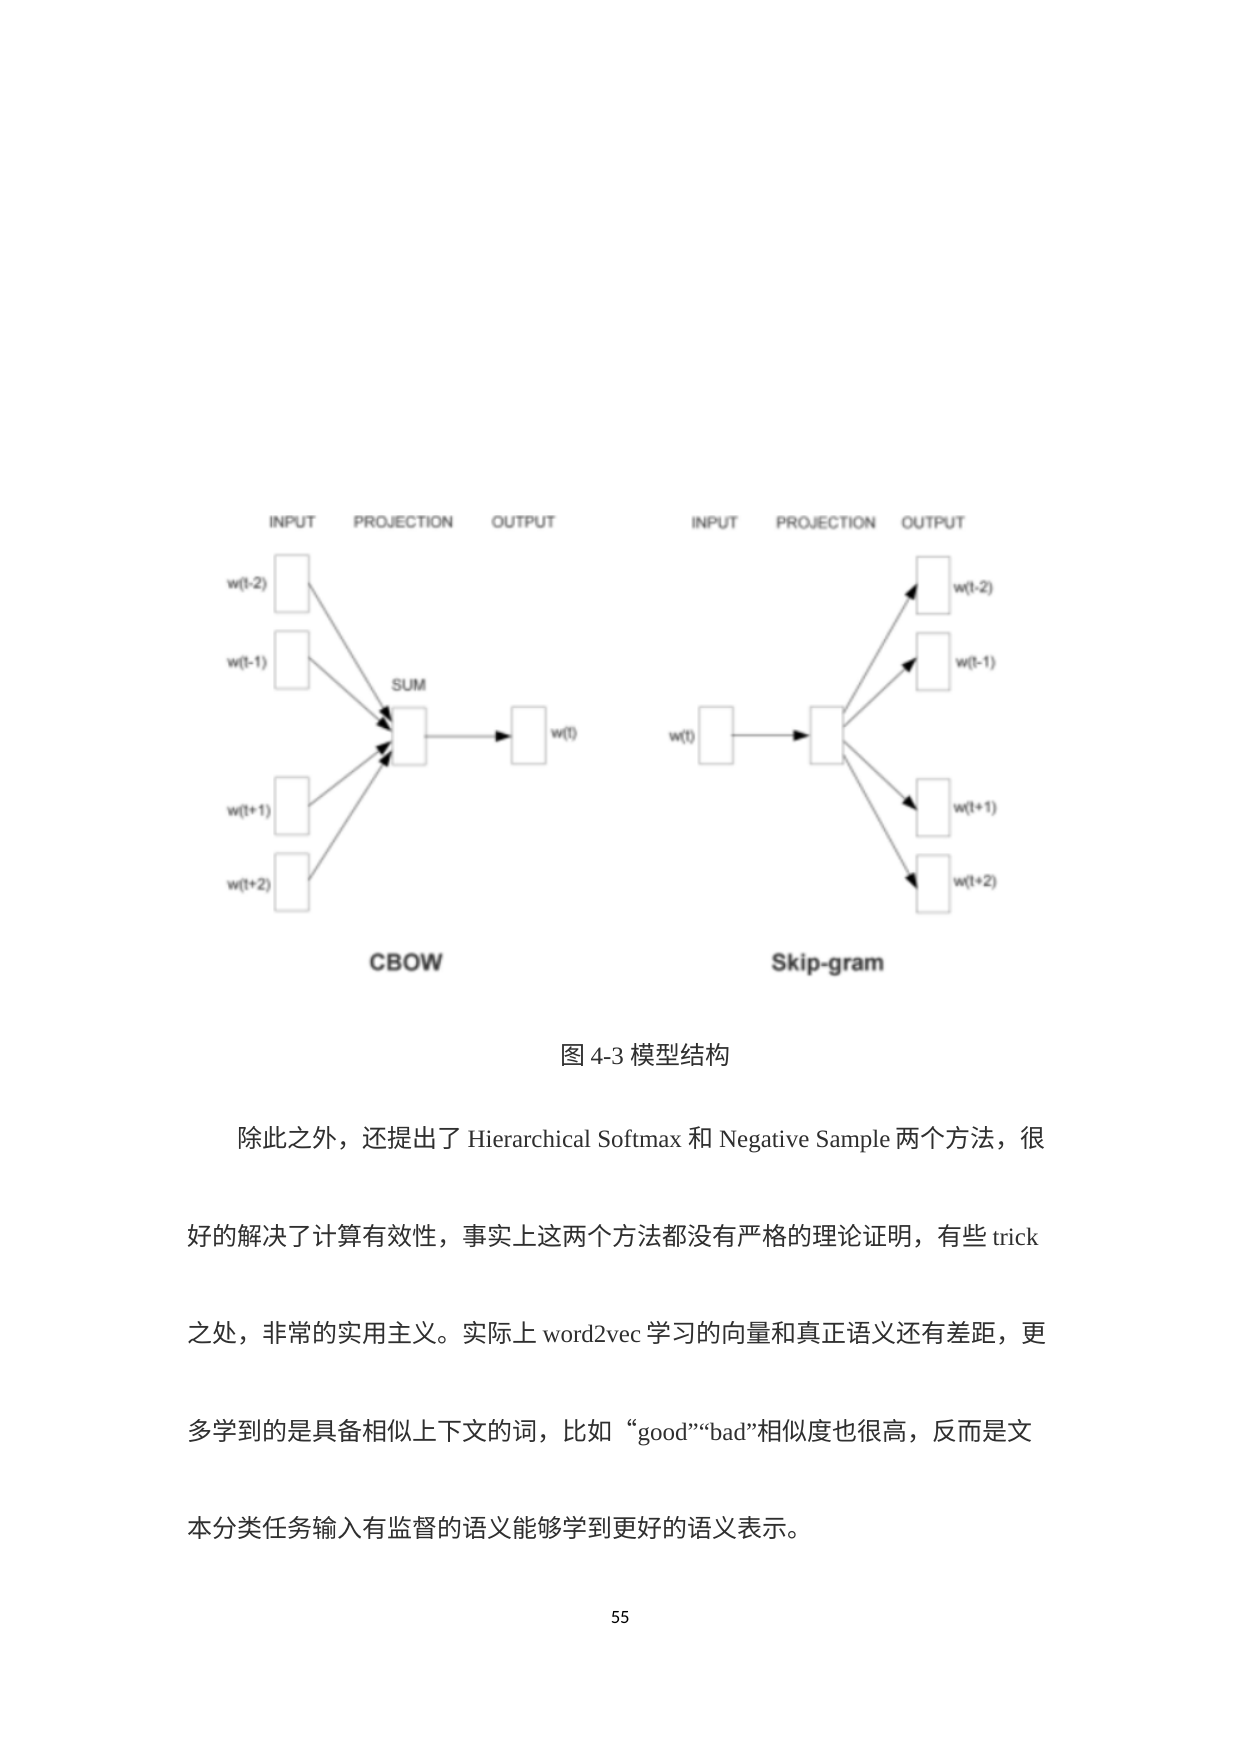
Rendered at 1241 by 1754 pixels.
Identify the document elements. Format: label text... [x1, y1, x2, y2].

text 图4-3 模型结构 [187, 1021, 1053, 1086]
text 除此之外，还提出了Hierarchical Softmax 和 Negative Sample两个方法，很好的解决了计算有效性，事实上这两个方法都没有严格的理论证明，有些trick之处，非常的实用主义。实际上word2vec学习的向量和真正语义还有差距，更多学到的是具备相似上下文的词，比如“good”“bad”相似度也很高，反而是文本分类任务输入有监督的语义能够学到更好的语义表示。 [187, 1104, 1053, 1559]
picture [187, 494, 1043, 1000]
